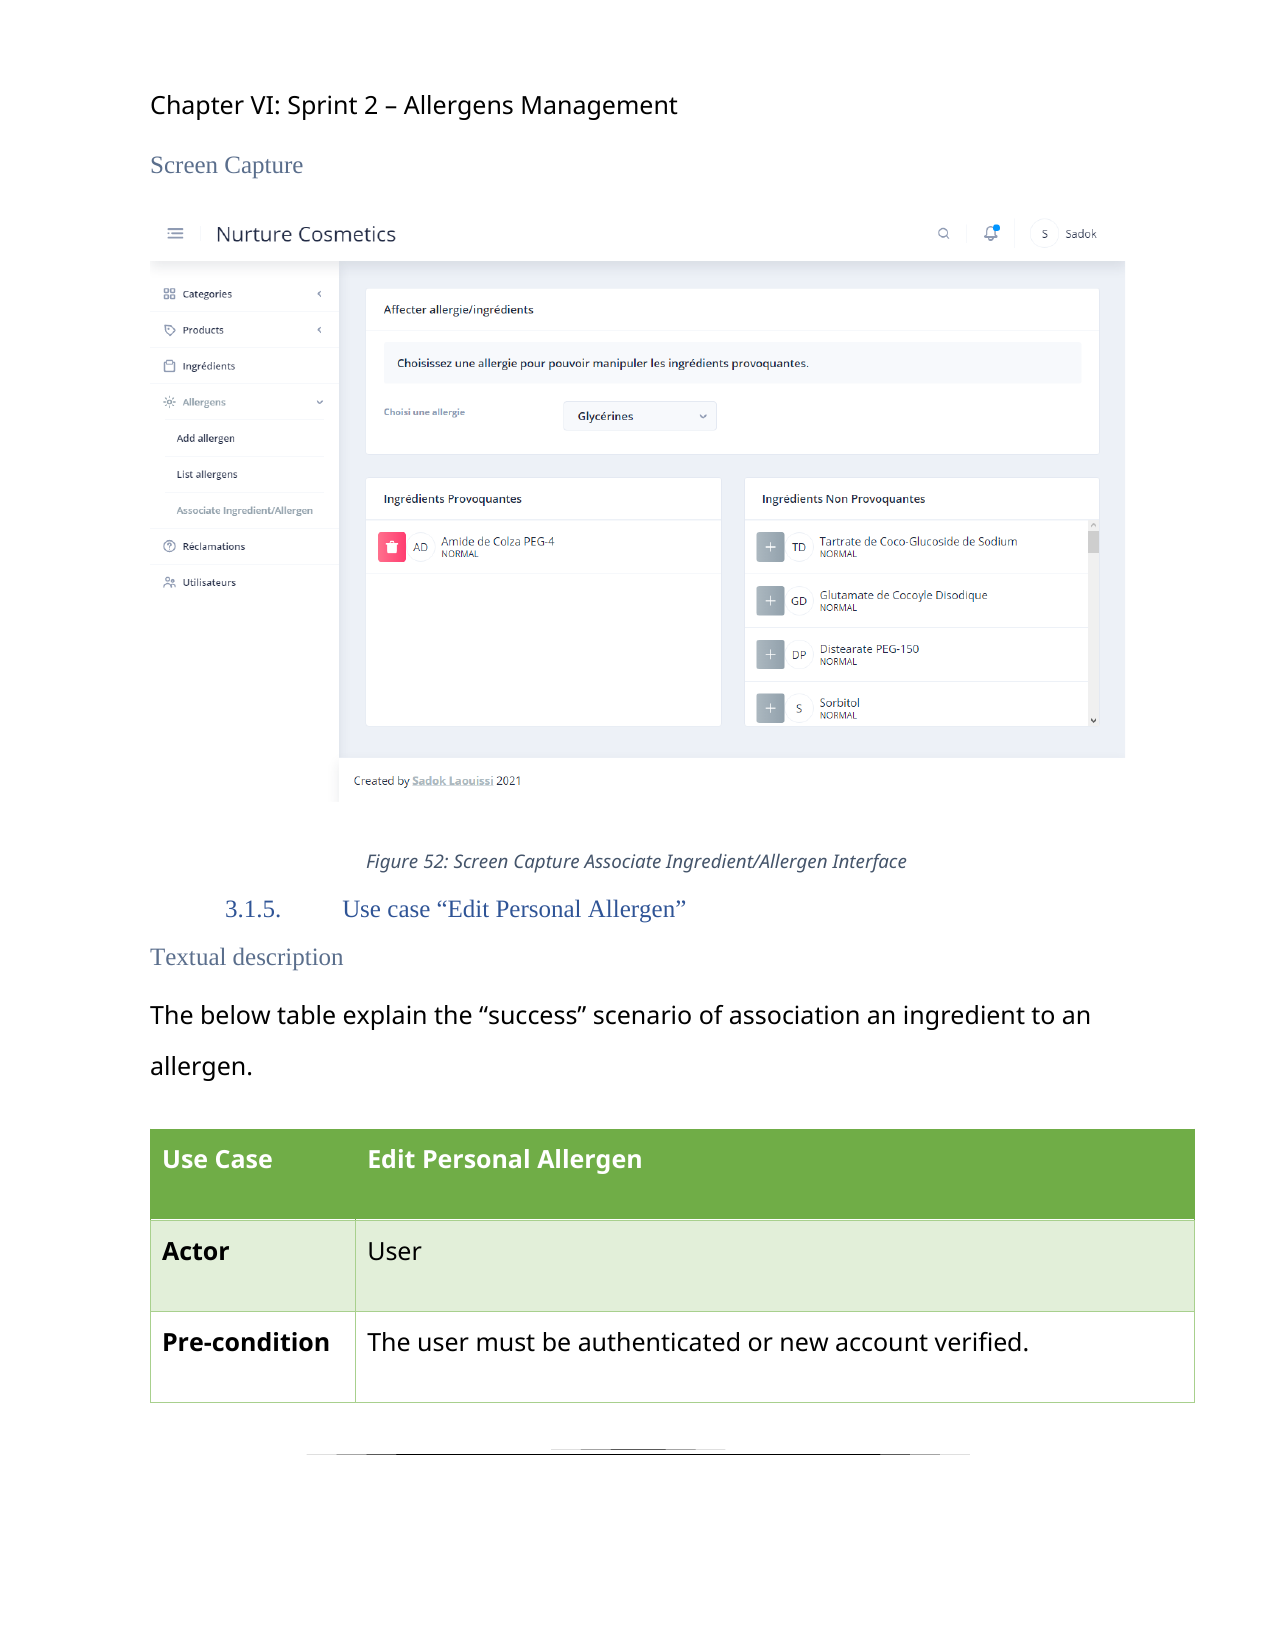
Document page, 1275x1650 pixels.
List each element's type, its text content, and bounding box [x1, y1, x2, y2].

subtitle Textual description [150, 942, 1125, 970]
subtitle Use case “Edit Personal Allergen” [225, 894, 1125, 923]
table_cell Pre-condition [151, 1312, 355, 1402]
picture [150, 205, 1125, 802]
text Figure 52: Screen Capture Associate Ingredient/Allergen Interface [150, 848, 1125, 873]
table_header Edit Personal Allergen [356, 1130, 1194, 1219]
text The below table explain the “success” scenario of association an ingredient to an allergen. [150, 997, 1125, 1082]
table_cell Actor [151, 1221, 355, 1311]
table_cell The user must be authenticated or new account verified. [356, 1312, 1194, 1402]
table_header Use Case [151, 1130, 355, 1219]
table_cell User [356, 1221, 1194, 1311]
subtitle Screen Capture [150, 150, 1125, 179]
